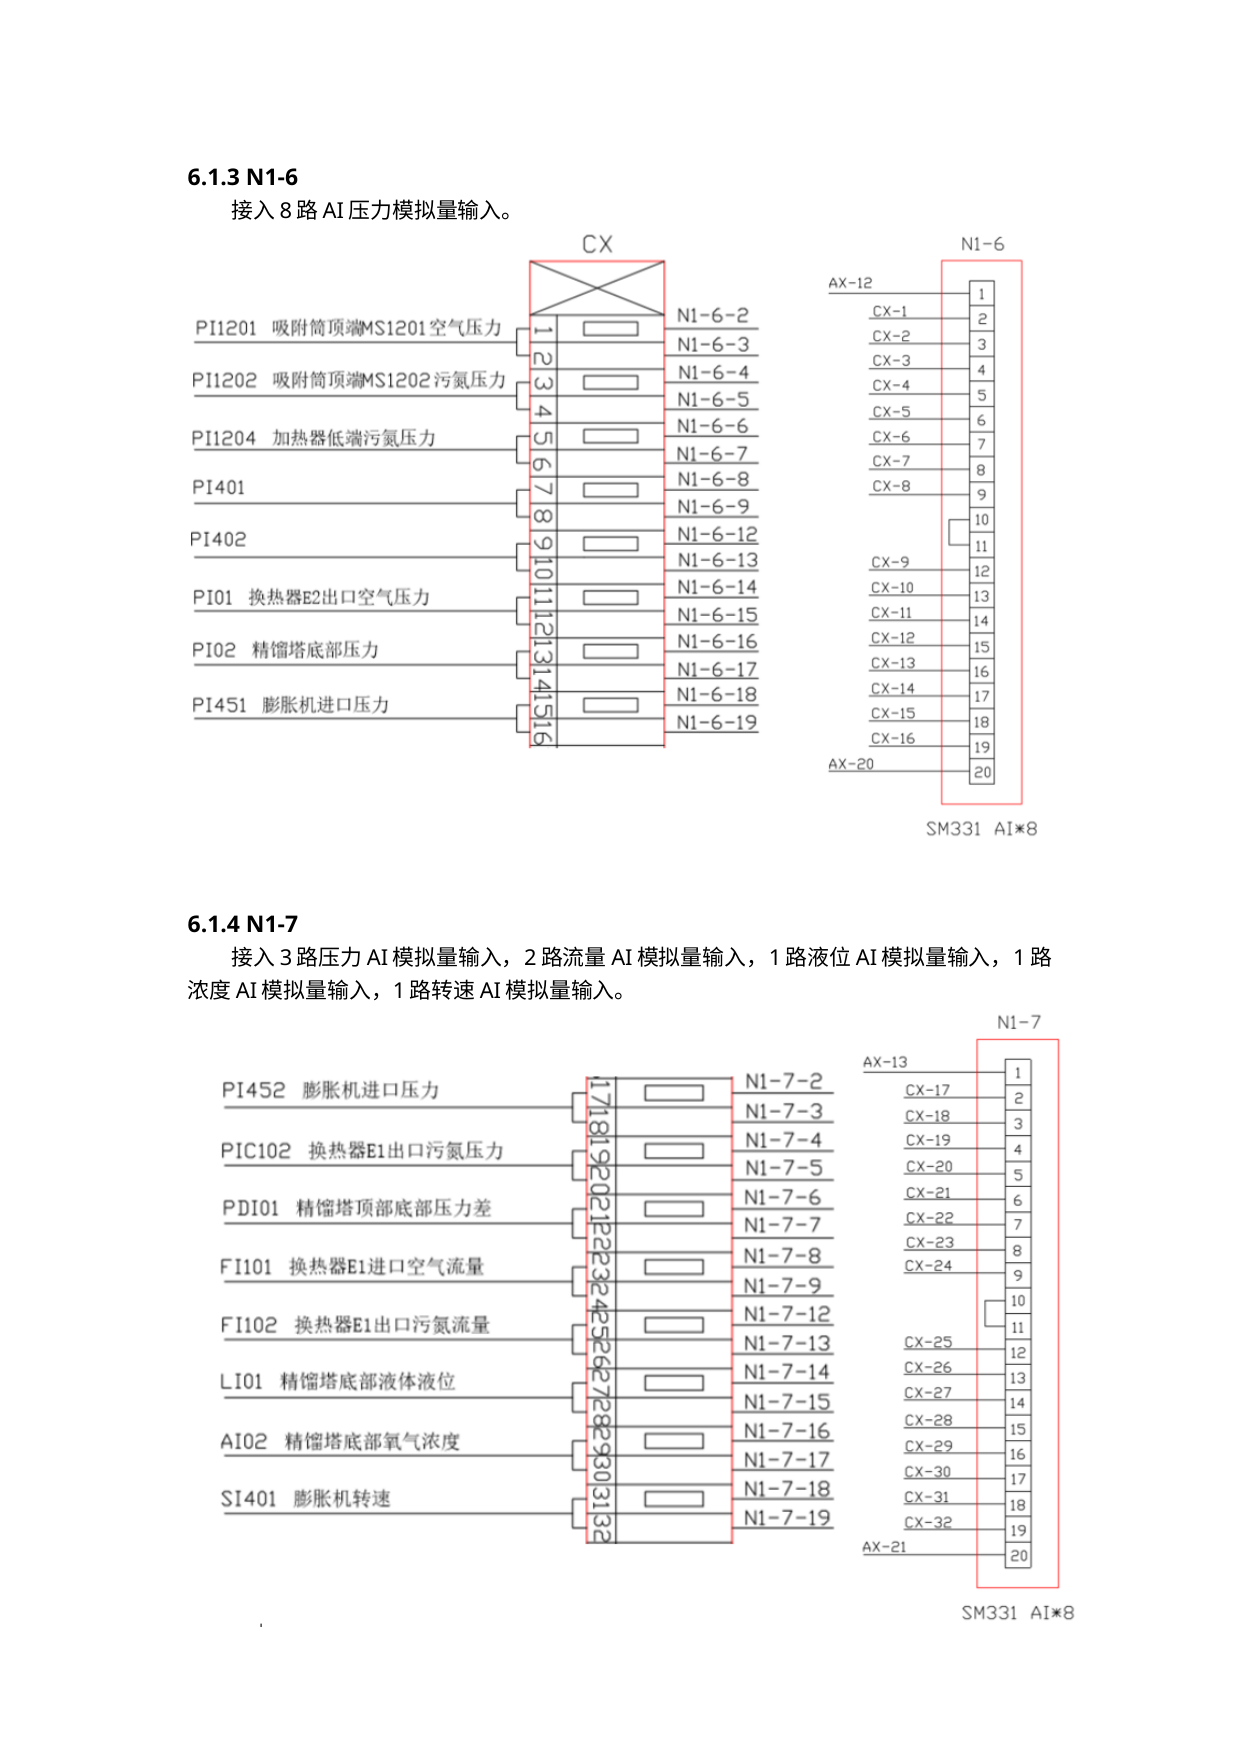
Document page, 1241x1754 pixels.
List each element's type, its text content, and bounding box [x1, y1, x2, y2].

subtitle 6.1.3 N1-6 [187, 160, 1053, 192]
subtitle 6.1.4 N1-7 [187, 907, 1053, 940]
picture [176, 225, 1042, 843]
text 接入8路AI压力模拟量输入。 [187, 192, 1053, 225]
text 接入3路压力AI模拟量输入，2路流量AI模拟量输入，1路液位AI模拟量输入，1路浓度AI模拟量输入，1路转速AI模拟量输入。 [187, 940, 1053, 1005]
picture [212, 1009, 1078, 1627]
